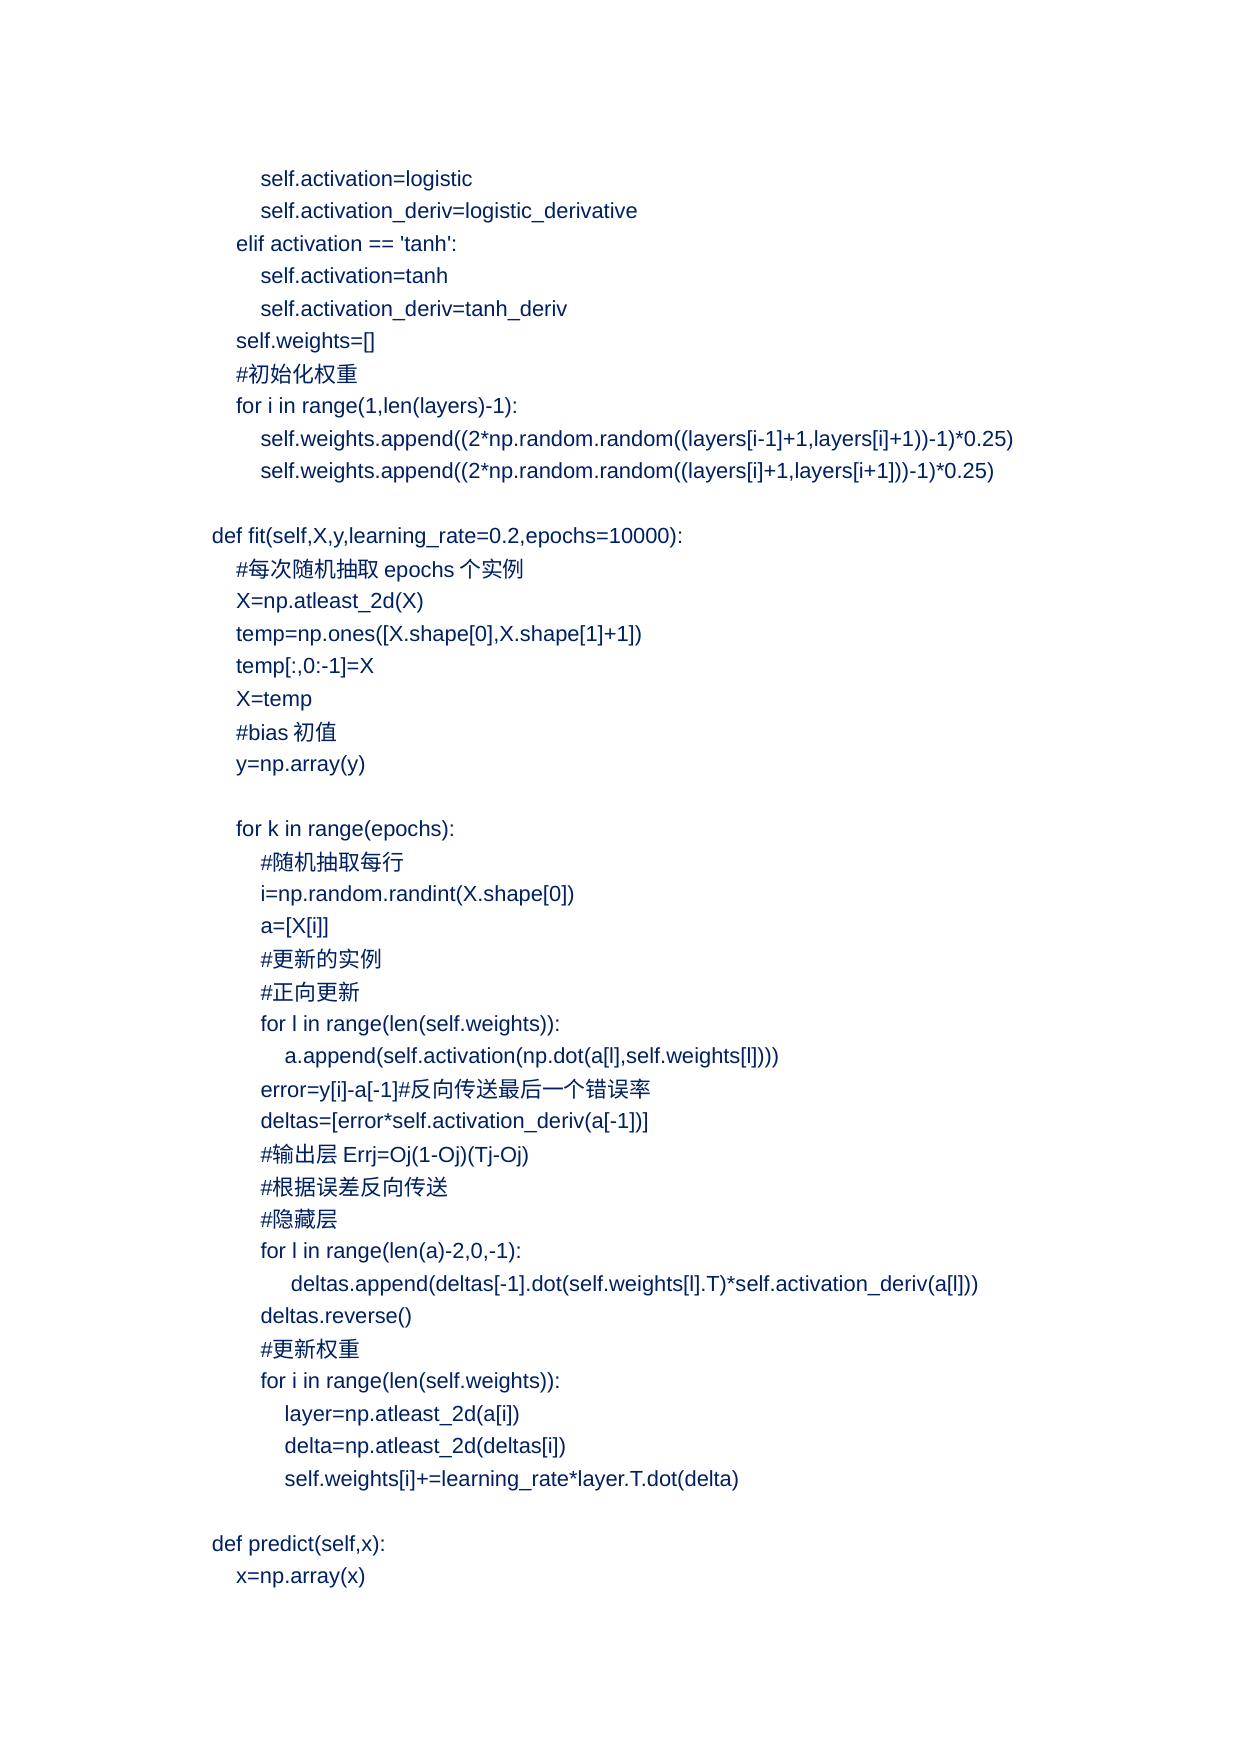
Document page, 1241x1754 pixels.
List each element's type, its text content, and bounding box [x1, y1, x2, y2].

list self.activation=tanh [187, 259, 1053, 292]
list error=y[i]-a[-1]#反向传送最后一个错误率 [187, 1072, 1053, 1104]
list a.append(self.activation(np.dot(a[l],self.weights[l]))) [187, 1039, 1053, 1072]
list X=temp [187, 682, 1053, 714]
list #输出层Errj=Oj(1-Oj)(Tj-Oj) [187, 1137, 1053, 1169]
list i=np.random.randint(X.shape[0]) [187, 877, 1053, 909]
list X=np.atleast_2d(X) [187, 584, 1053, 617]
list deltas=[error*self.activation_deriv(a[-1])] [187, 1104, 1053, 1137]
list self.activation_deriv=tanh_deriv [187, 292, 1053, 324]
list #更新的实例 [187, 942, 1053, 974]
list layer=np.atleast_2d(a[i]) [187, 1397, 1053, 1429]
list def fit(self,X,y,learning_rate=0.2,epochs=10000): [187, 519, 1053, 552]
list a=[X[i]] [187, 909, 1053, 942]
list #隐藏层 [187, 1202, 1053, 1234]
list for l in range(len(self.weights)): [187, 1007, 1053, 1039]
list self.weights=[] [187, 324, 1053, 357]
list delta=np.atleast_2d(deltas[i]) [187, 1429, 1053, 1462]
list #初始化权重 [187, 357, 1053, 389]
list temp[:,0:-1]=X [187, 649, 1053, 682]
list y=np.array(y) [187, 747, 1053, 779]
list #根据误差反向传送 [187, 1169, 1053, 1202]
list for l in range(len(a)-2,0,-1): [187, 1234, 1053, 1267]
list #更新权重 [187, 1332, 1053, 1364]
list self.activation=logistic [187, 162, 1053, 194]
list deltas.append(deltas[-1].dot(self.weights[l].T)*self.activation_deriv(a[l])) [187, 1267, 1053, 1299]
list #bias初值 [187, 714, 1053, 747]
list elif activation == 'tanh': [187, 227, 1053, 259]
list for k in range(epochs): [187, 812, 1053, 844]
list #正向更新 [187, 974, 1053, 1007]
list for i in range(1,len(layers)-1): [187, 389, 1053, 422]
list self.weights[i]+=learning_rate*layer.T.dot(delta) [187, 1462, 1053, 1494]
list #随机抽取每行 [187, 844, 1053, 877]
list for i in range(len(self.weights)): [187, 1364, 1053, 1397]
list self.activation_deriv=logistic_derivative [187, 194, 1053, 227]
list self.weights.append((2*np.random.random((layers[i-1]+1,layers[i]+1))-1)*0.25) [187, 422, 1053, 454]
list temp=np.ones([X.shape[0],X.shape[1]+1]) [187, 617, 1053, 649]
list x=np.array(x) [187, 1559, 1053, 1592]
list self.weights.append((2*np.random.random((layers[i]+1,layers[i+1]))-1)*0.25) [187, 454, 1053, 487]
list deltas.reverse() [187, 1299, 1053, 1332]
list def predict(self,x): [187, 1527, 1053, 1559]
list #每次随机抽取epochs个实例 [187, 552, 1053, 584]
